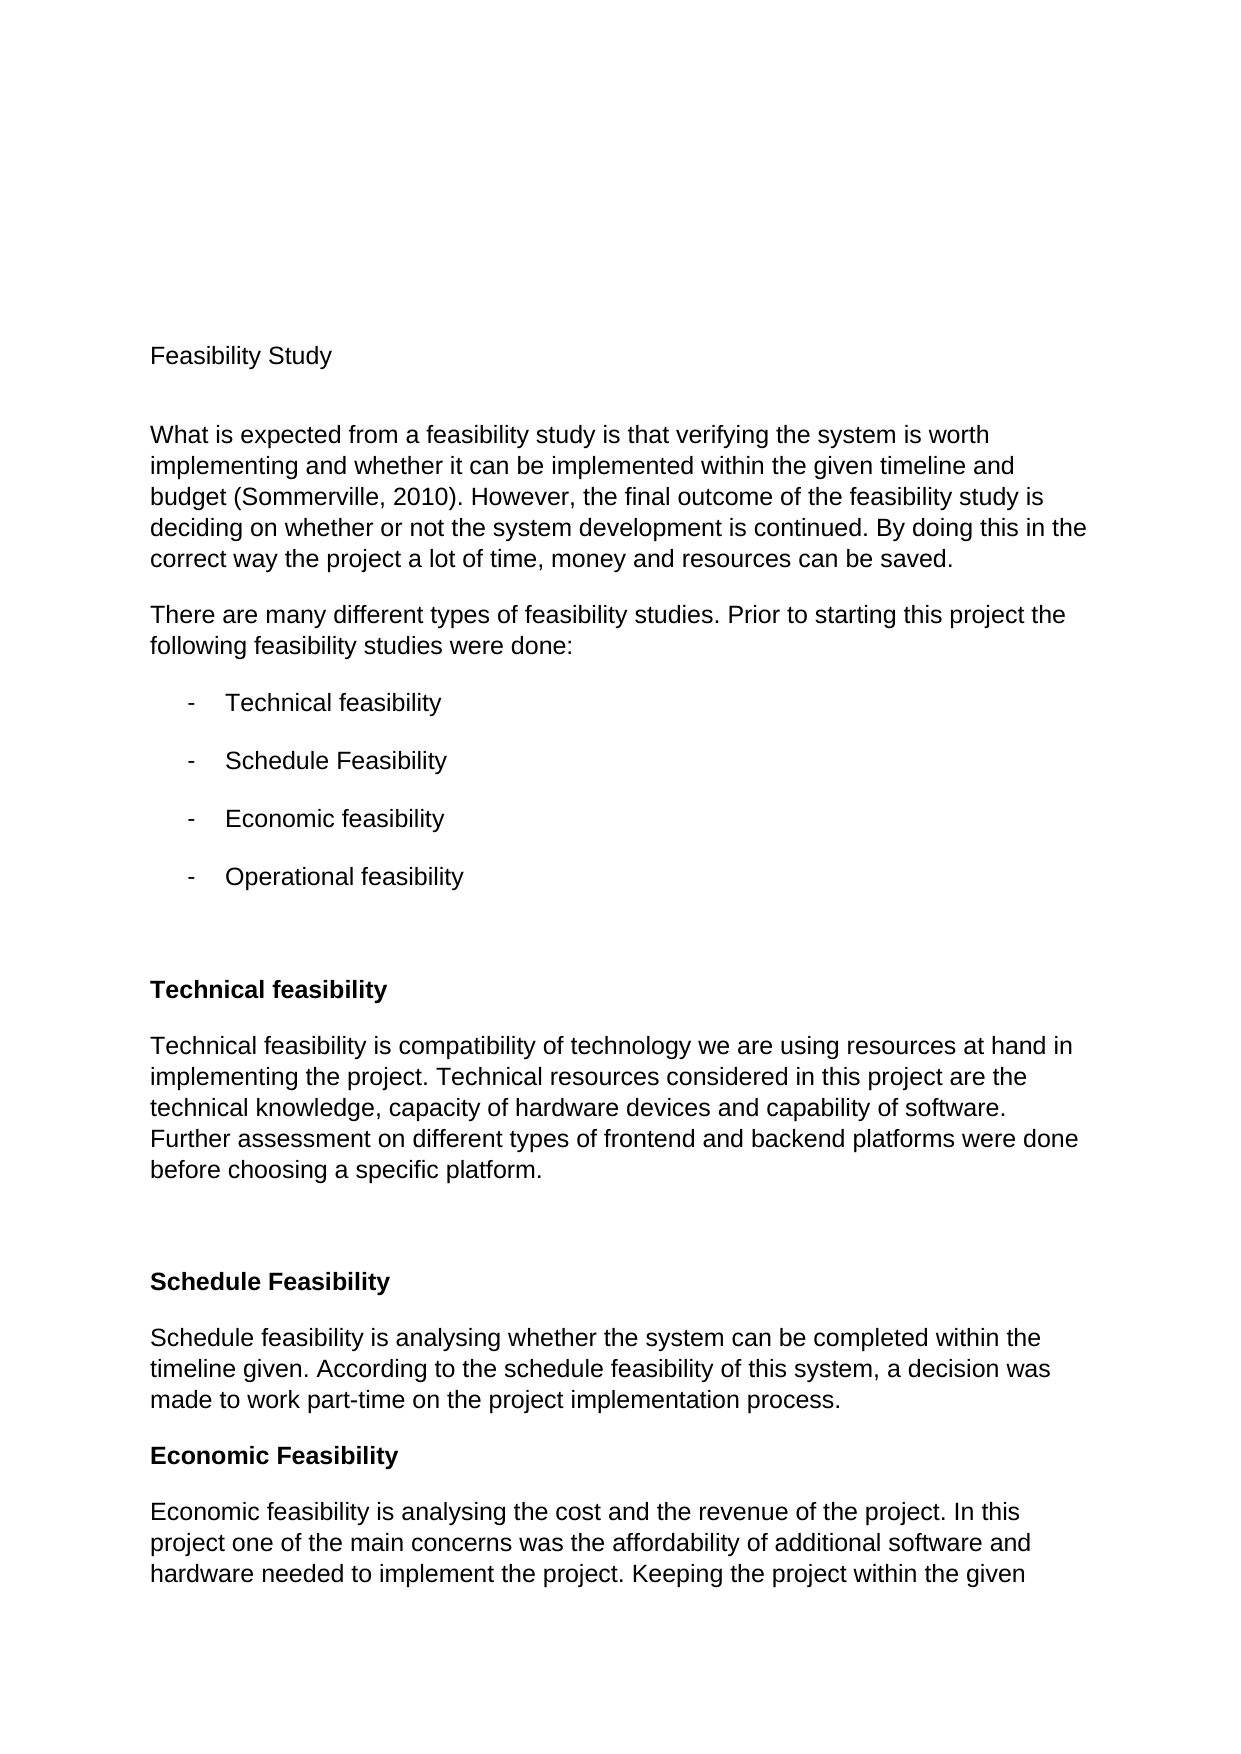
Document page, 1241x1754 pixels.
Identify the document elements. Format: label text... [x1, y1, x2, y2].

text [150, 1497, 1090, 1588]
text Technical feasibility is compatibility of technology we are using resources at hand in implementing the project. Technical resources considered in this project are the technical knowledge, capacity of hardware devices and capability of software. Further assessment on different types of frontend and backend platforms were done before choosing a specific platform. [150, 1031, 1090, 1183]
list Operational feasibility [187, 861, 1090, 891]
text Economic Feasibility [150, 1441, 1090, 1470]
text Schedule feasibility is analysing whether the system can be completed within the timeline given. According to the schedule feasibility of this system, a decision was made to work part-time on the project implementation process. [150, 1323, 1090, 1414]
text There are many different types of feasibility studies. Prior to starting this project the following feasibility studies were done: [150, 600, 1090, 659]
list Schedule Feasibility [187, 745, 1090, 775]
list Economic feasibility [187, 803, 1090, 833]
text What is expected from a feasibility study is that verifying the system is worth implementing and whether it can be implemented within the given timeline and budget (Sommerville, 2010). However, the final outcome of the feasibility study is deciding on whether or not the system development is continued. By doing this in the correct way the project a lot of time, money and resources can be saved. [150, 419, 1090, 572]
text Technical feasibility [150, 974, 1090, 1003]
list Technical feasibility [187, 687, 1090, 717]
subtitle Feasibility Study [150, 341, 1090, 369]
text Schedule Feasibility [150, 1267, 1090, 1296]
